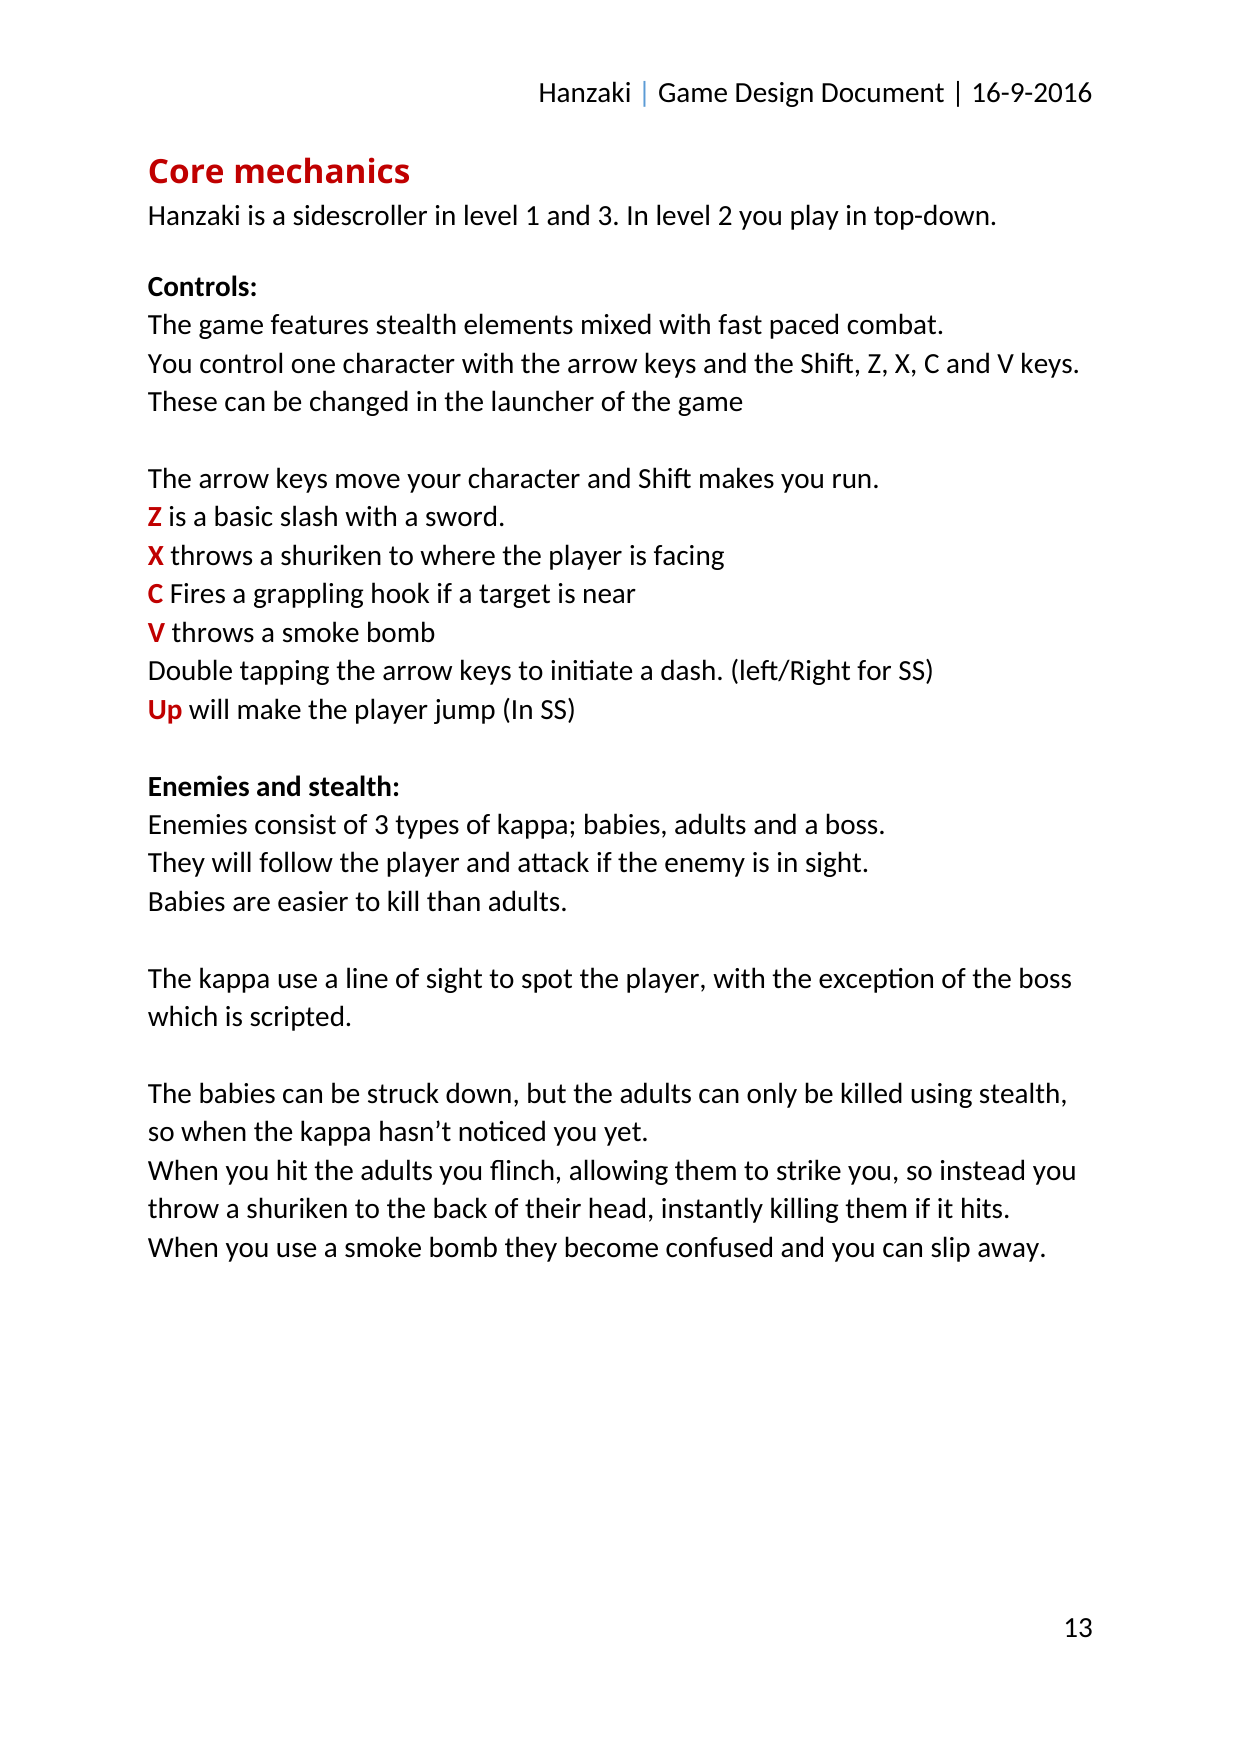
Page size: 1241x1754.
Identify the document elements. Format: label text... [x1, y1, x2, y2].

text Double tapping the arrow keys to initiate a dash. (left/Right for SS) Up will make the player jump (In SS) [148, 652, 1093, 726]
text C Fires a grappling hook if a target is near [148, 575, 1093, 611]
text Z is a basic slash with a sword. X throws a shuriken to where the player is facing [148, 498, 1093, 573]
text Enemies consist of 3 types of kappa; babies, adults and a boss. [148, 806, 1093, 842]
text You control one character with the arrow keys and the Shift, Z, X, C and V keys. These can be changed in the launcher of the game [148, 345, 1093, 419]
text V throws a smoke bomb [148, 614, 1093, 649]
text The babies can be struck down, but the adults can only be killed using stealth, so when the kappa hasn’t noticed you yet. [148, 1075, 1093, 1149]
text The arrow keys move your character and Shift makes you run. [148, 460, 1093, 496]
text Hanzaki is a sidescroller in level 1 and 3. In level 2 you play in top-down. [148, 197, 1093, 232]
text They will follow the player and attack if the enemy is in sight. [148, 844, 1093, 880]
text The kappa use a line of sight to spot the player, with the exception of the boss which is scripted. [148, 960, 1093, 1034]
text The game features stealth elements mixed with fast paced combat. [148, 306, 1093, 342]
text When you use a smoke bomb they become confused and you can slip away. [148, 1229, 1093, 1264]
subtitle Core mechanics [148, 148, 1093, 193]
text Enemies and stealth: [148, 768, 1093, 803]
text When you hit the adults you flinch, allowing them to strike you, so instead you throw a shuriken to the back of their head, instantly killing them if it hits. [148, 1152, 1093, 1226]
text Controls: [148, 268, 1093, 303]
text Babies are easier to kill than adults. [148, 883, 1093, 918]
